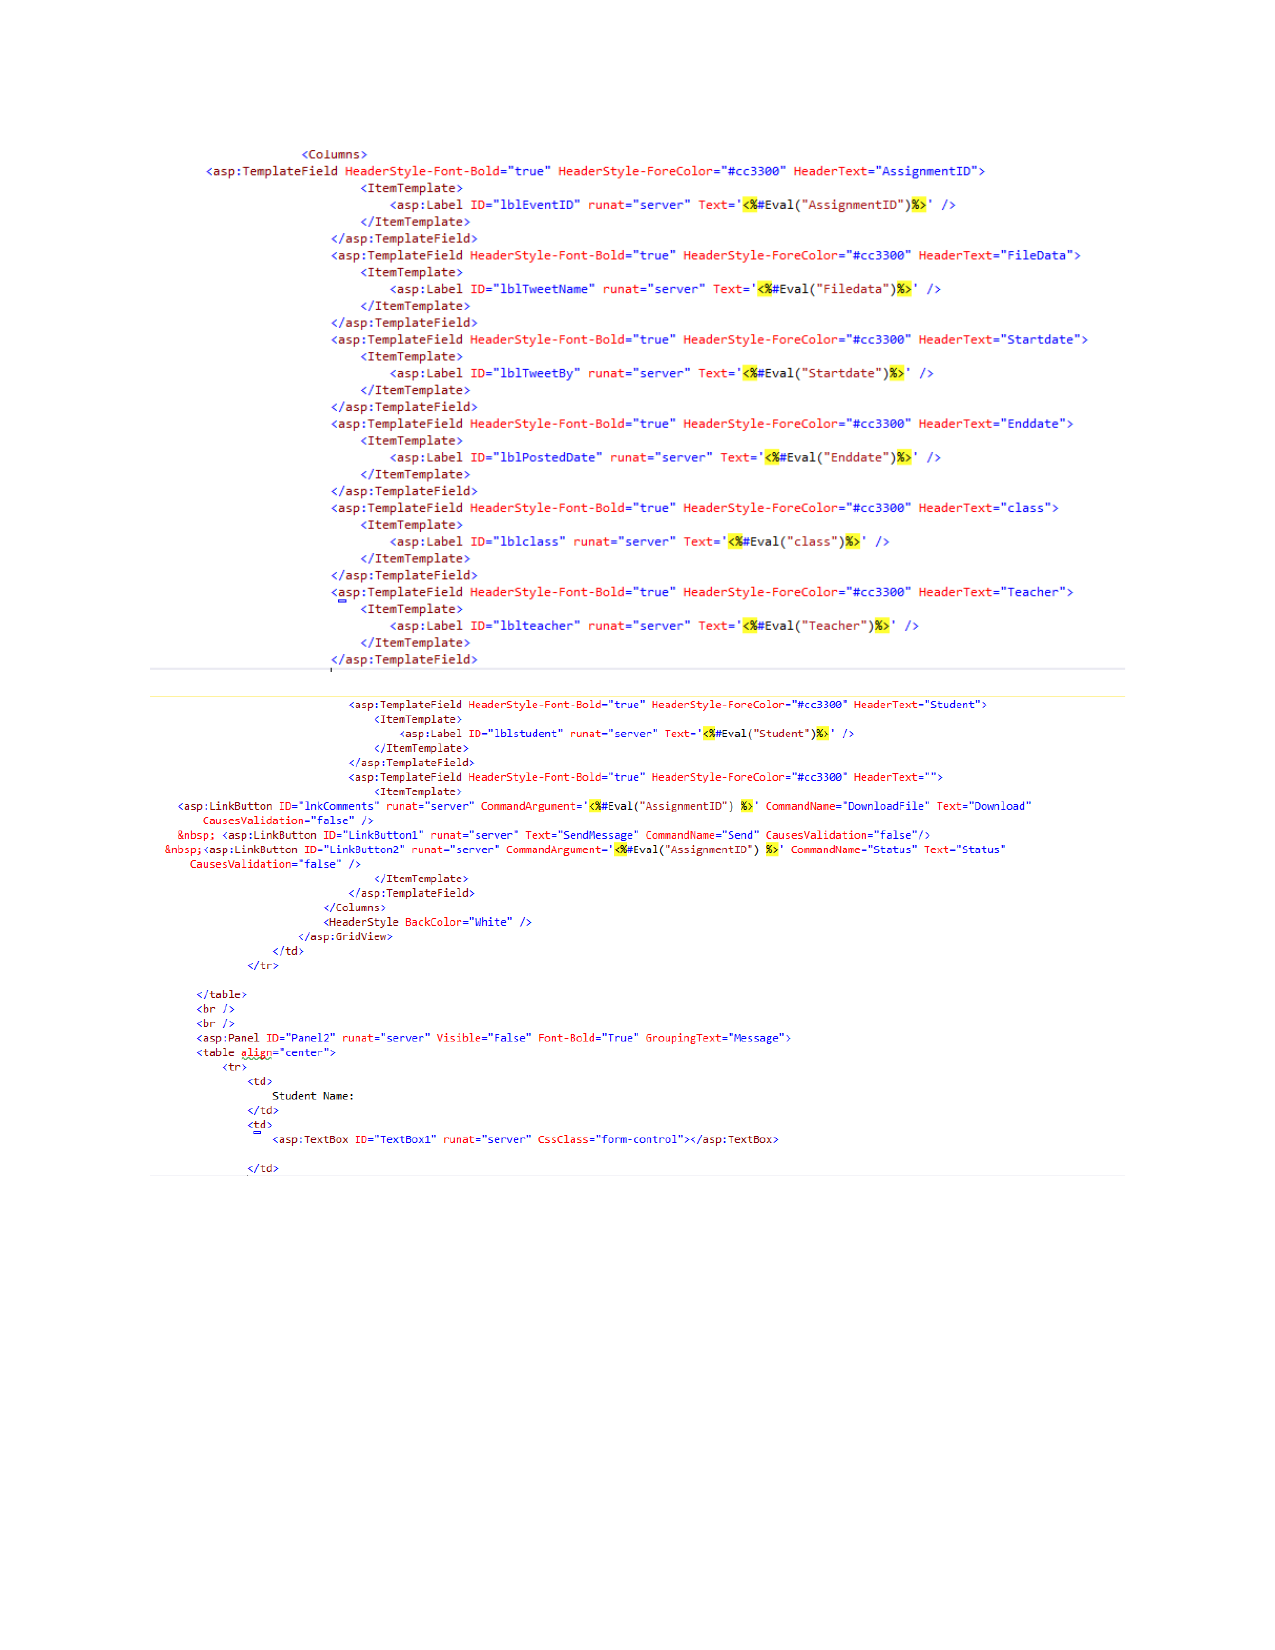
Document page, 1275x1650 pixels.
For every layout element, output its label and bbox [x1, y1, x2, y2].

picture [150, 696, 1125, 1176]
picture [150, 150, 1125, 672]
